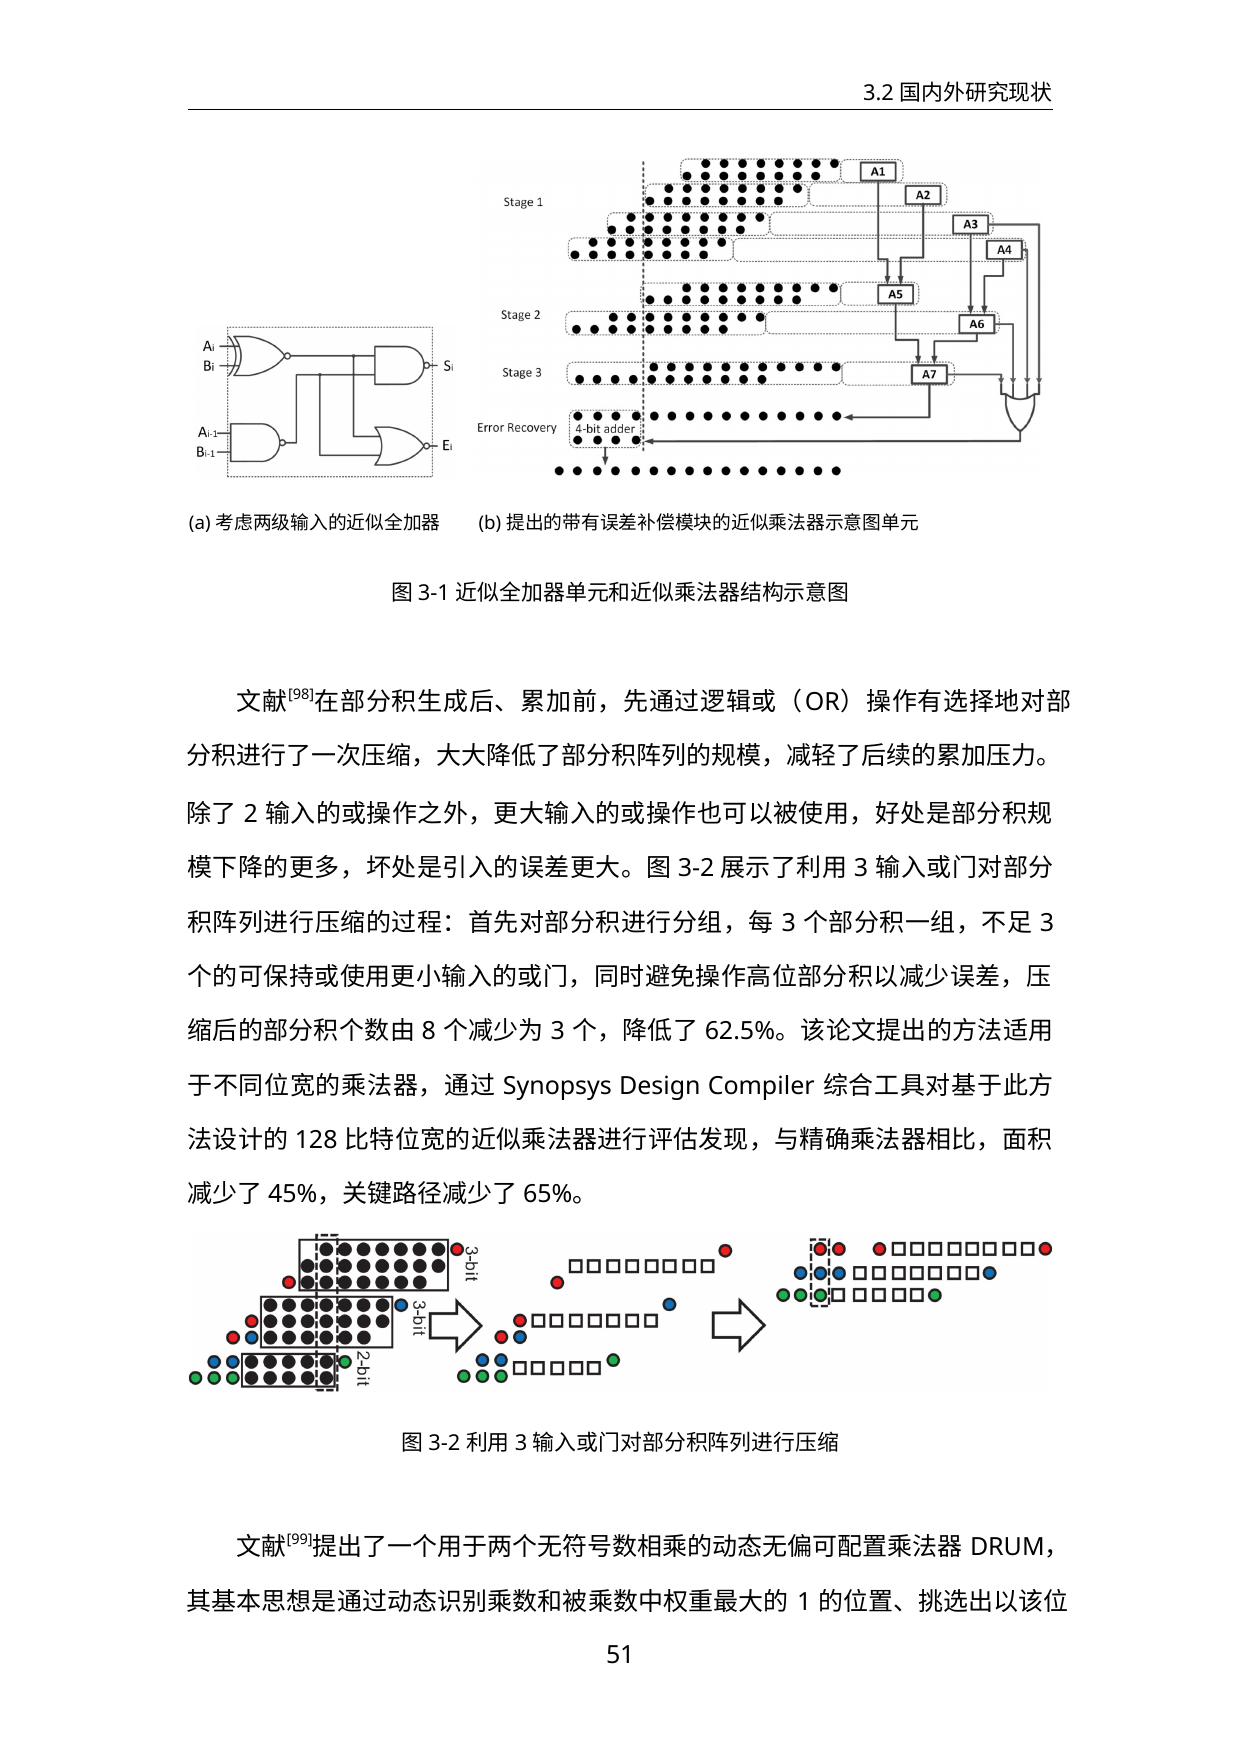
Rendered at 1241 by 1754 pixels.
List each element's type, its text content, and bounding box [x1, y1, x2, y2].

text 图 3-2 利用 3 输入或门对部分积阵列进行压缩 [172, 1424, 1068, 1456]
text 除了 2 输入的或操作之外，更大输入的或操作也可以被使用，好处是部分积规模下降的更多，坏处是引入的误差更大。图3-2展示了利用 3 输入或门对部分积阵列进行压缩的过程：首先对部分积进行分组，每 3 个部分积一组，不足 3 个的可保持或使用更小输入的或门，同时避免操作高位部分积以减少误差，压缩后的部分积个数由 8 个减少为 3 个，降低了 62.5%。该论文提出的方法适用于不同位宽的乘法器，通过 Synopsys Design Compiler 综合工具对基于此方法设计的 128 比特位宽的近似乘法器进行评估发现，与精确乘法器相比，面积减少了 45%，关键路径减少了 65%。 [186, 793, 1054, 1210]
picture [473, 154, 1045, 479]
picture [195, 324, 456, 479]
text (a) 考虑两级输入的近似全加器 (b) 提出的带有误差补偿模块的近似乘法器示意图单元 [189, 507, 999, 534]
text 图 3-1 近似全加器单元和近似乘法器结构示意图 [172, 575, 1068, 607]
picture [187, 1228, 1053, 1394]
text 文献[98]在部分积生成后、累加前，先通过逻辑或（OR）操作有选择地对部分积进行了一次压缩，大大降低了部分积阵列的规模，减轻了后续的累加压力。 [186, 681, 1072, 772]
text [186, 1527, 1070, 1617]
